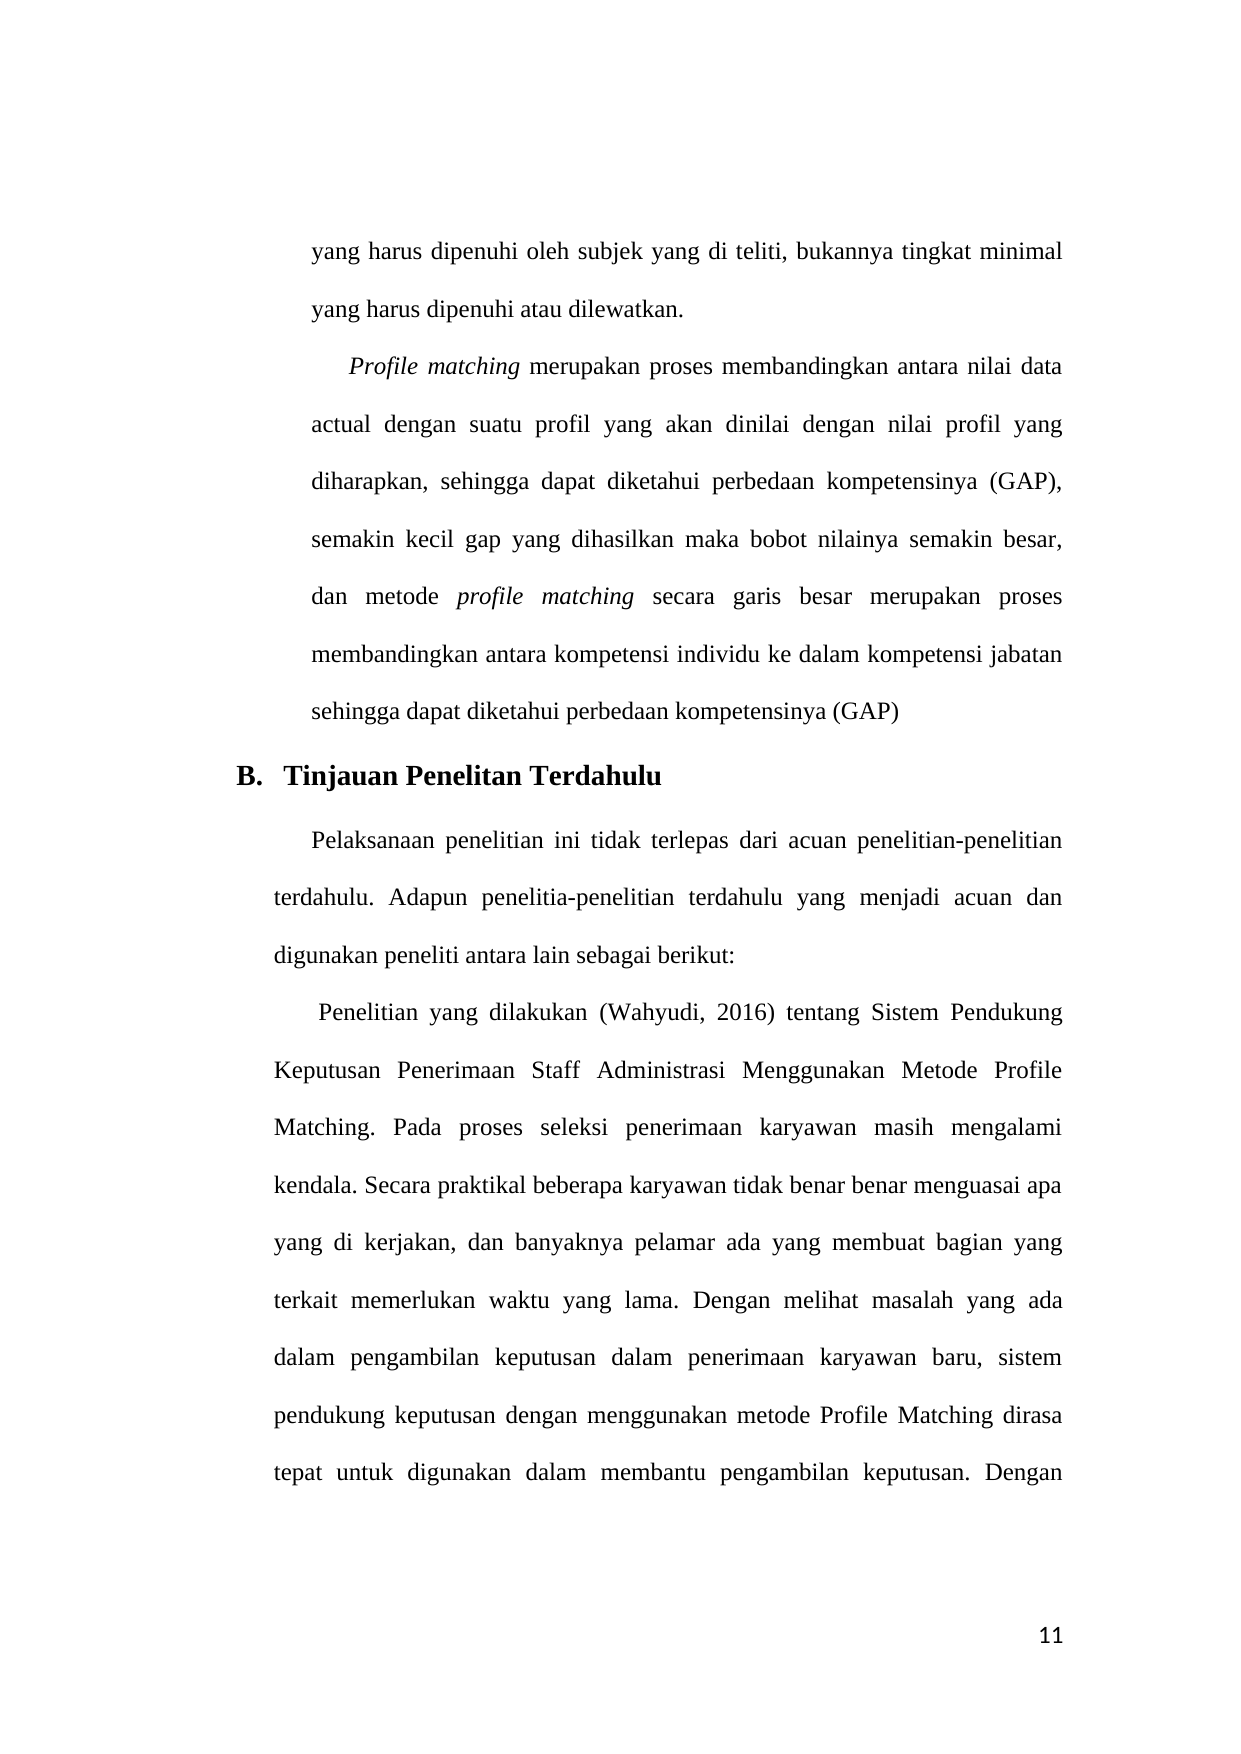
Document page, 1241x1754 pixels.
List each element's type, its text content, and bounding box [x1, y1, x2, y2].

text Pelaksanaan penelitian ini tidak terlepas dari acuan penelitian-penelitian terdahulu. Adapun penelitia-penelitian terdahulu yang menjadi acuan dan digunakan peneliti antara lain sebagai berikut: [274, 825, 1063, 969]
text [274, 997, 1063, 1486]
text Profile matching merupakan proses membandingkan antara nilai data actual dengan suatu profil yang akan dinilai dengan nilai profil yang diharapkan, sehingga dapat diketahui perbedaan kompetensinya (GAP), semakin kecil gap yang dihasilkan maka bobot nilainya semakin besar, dan metode profile matching secara garis besar merupakan proses membandingkan antara kompetensi individu ke dalam kompetensi jabatan sehingga dapat diketahui perbedaan kompetensinya (GAP) [311, 351, 1063, 725]
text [311, 236, 1063, 322]
subtitle Tinjauan Penelitan Terdahulu [236, 758, 1063, 791]
